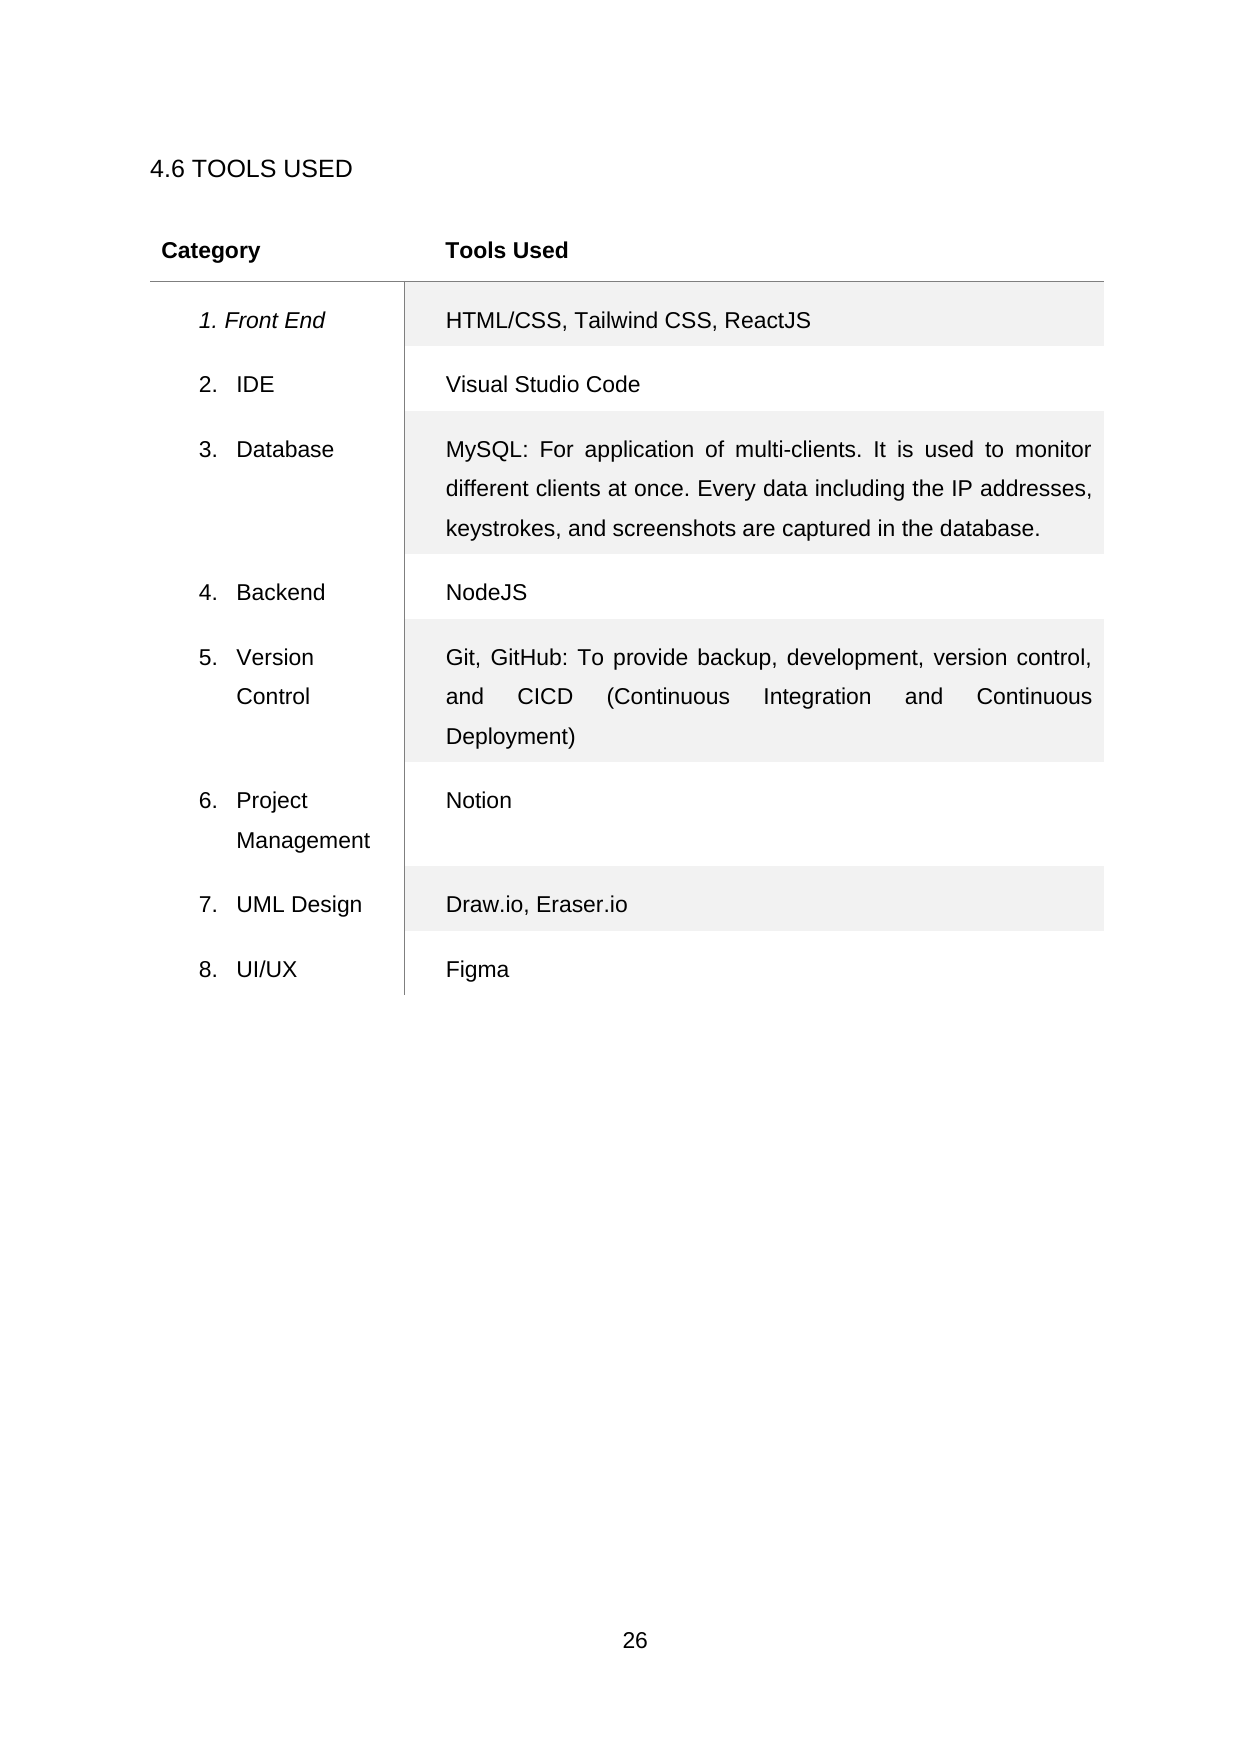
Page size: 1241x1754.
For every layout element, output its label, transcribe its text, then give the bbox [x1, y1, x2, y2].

table_cell UI/UX [150, 931, 404, 995]
table_cell MySQL: For application of multi-clients. It is used to monitor different clients at once. Every data including the IP addresses, keystrokes, and screenshots are captured in the database. [405, 411, 1104, 554]
table_header Category [150, 237, 404, 281]
table_header Tools Used [404, 237, 1104, 281]
table_cell Notion [405, 762, 1104, 866]
table_cell 1. Front End [150, 282, 404, 346]
table_cell Database [150, 411, 404, 554]
table_cell Version Control [150, 619, 404, 762]
table_cell IDE [150, 346, 404, 411]
table_cell NodeJS [405, 554, 1104, 619]
table_cell Figma [405, 931, 1104, 995]
table_cell Git, GitHub: To provide backup, development, version control, and CICD (Continuous Integration and Continuous Deployment) [405, 619, 1104, 762]
table_cell HTML/CSS, Tailwind CSS, ReactJS [405, 282, 1104, 346]
table_cell Draw.io, Eraser.io [405, 866, 1104, 931]
table_cell Backend [150, 554, 404, 619]
table_cell Project Management [150, 762, 404, 866]
table_cell Visual Studio Code [405, 346, 1104, 411]
subtitle 4.6 TOOLS USED [150, 154, 1090, 183]
table_cell UML Design [150, 866, 404, 931]
